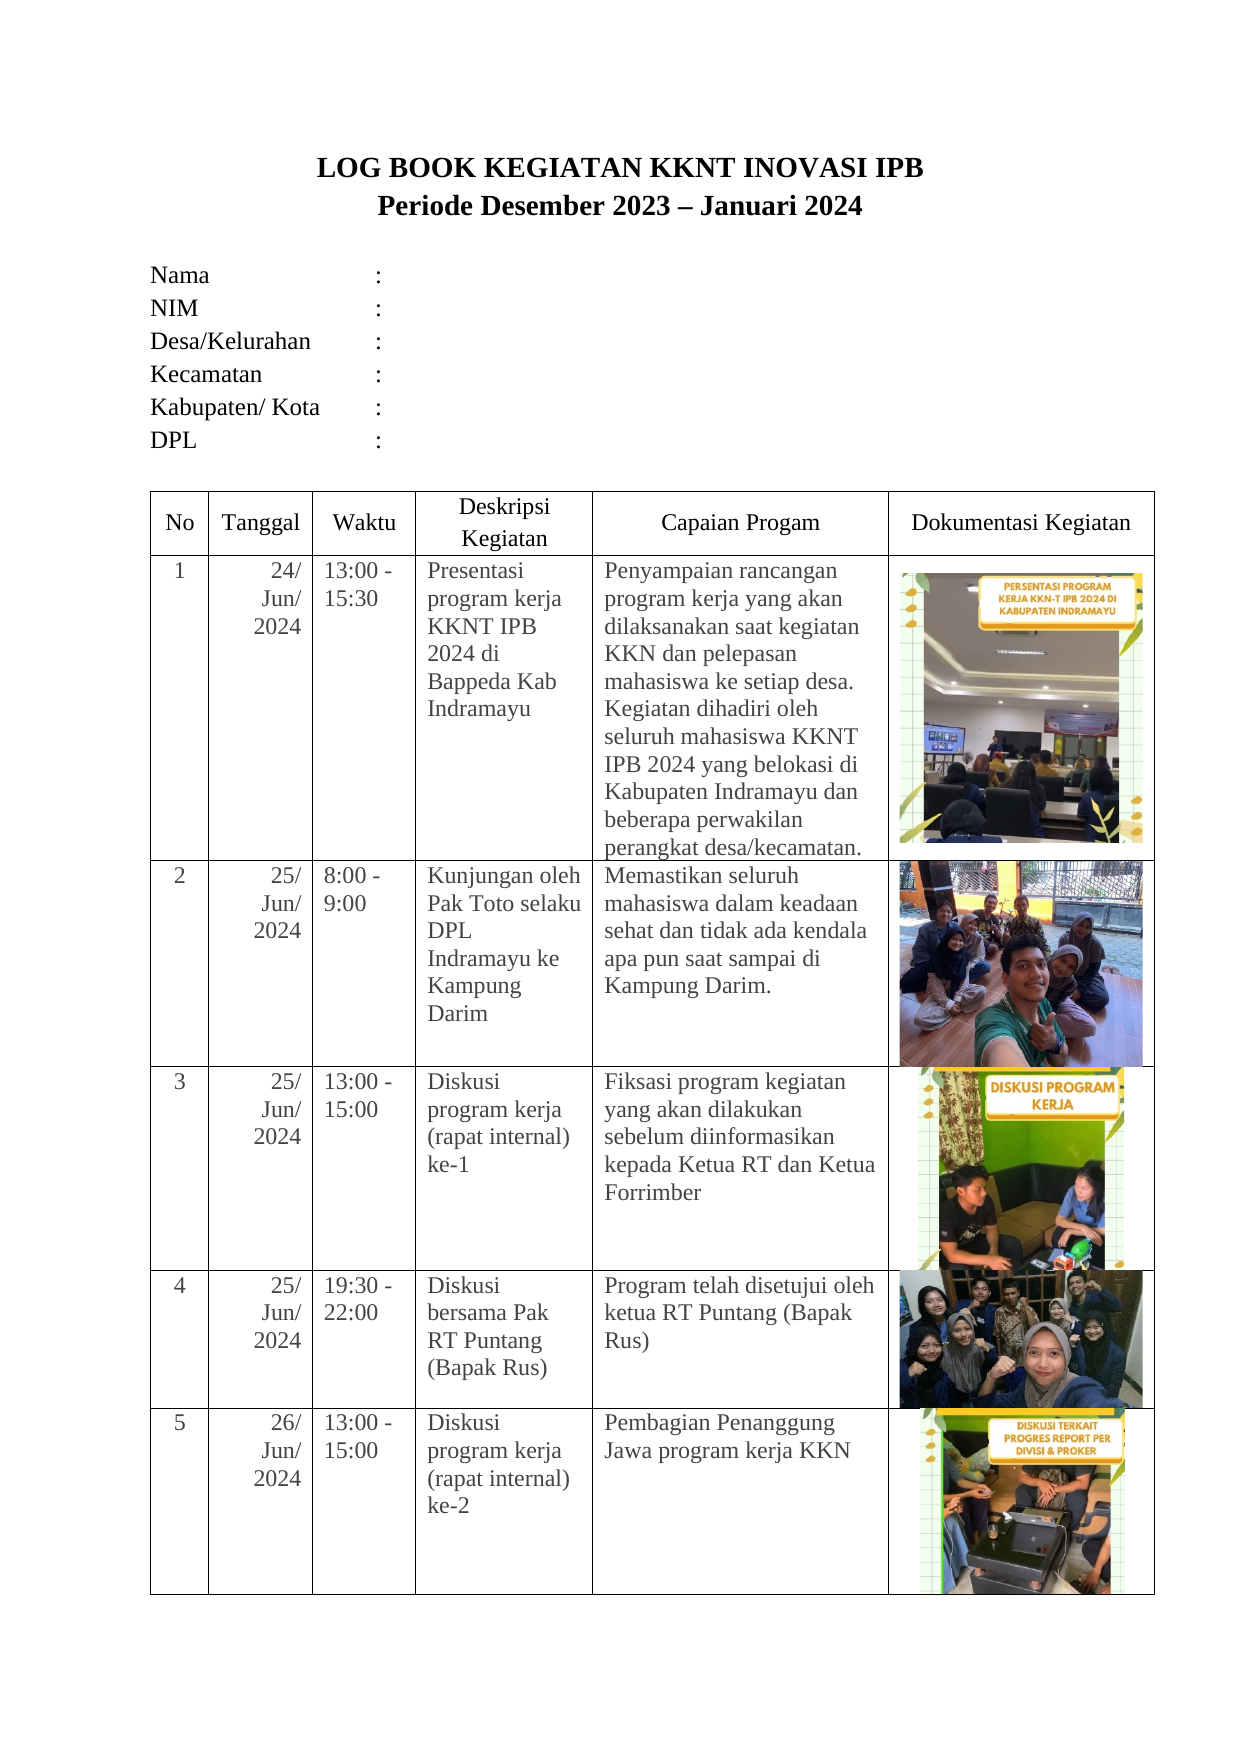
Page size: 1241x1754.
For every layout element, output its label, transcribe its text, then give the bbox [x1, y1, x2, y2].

table_cell 4 [151, 1271, 208, 1407]
table_cell Presentasi program kerja KKNT IPB 2024 di Bappeda Kab Indramayu [416, 556, 592, 860]
table_cell [1125, 1409, 1154, 1594]
table_cell 26/Jun/2024 [209, 1409, 312, 1594]
text LOG BOOK KEGIATAN KKNT INOVASI IPB [150, 150, 1090, 183]
table_header No [151, 492, 208, 555]
table_cell Diskusi program kerja (rapat internal) ke-1 [416, 1067, 592, 1269]
table_cell 25/Jun/2024 [209, 1067, 312, 1269]
table_cell [889, 1271, 899, 1407]
table_cell 19:30 - 22:00 [313, 1271, 415, 1407]
table_cell [1143, 1271, 1154, 1407]
table_cell Kunjungan oleh Pak Toto selaku DPL Indramayu ke Kampung Darim [416, 861, 592, 1066]
table_cell 25/Jun/2024 [209, 1271, 312, 1407]
table_cell 1 [151, 556, 208, 860]
text Periode Desember 2023 – Januari 2024 [150, 188, 1090, 222]
table_cell Penyampaian rancangan program kerja yang akan dilaksanakan saat kegiatan KKN dan pelepasan mahasiswa ke setiap desa. Kegiatan dihadiri oleh seluruh mahasiswa KKNT IPB 2024 yang belokasi di Kabupaten Indramayu dan beberapa perwakilan perangkat desa/kecamatan. [593, 556, 888, 860]
picture [899, 861, 1143, 1594]
table_header Deskripsi Kegiatan [416, 492, 592, 555]
table_cell 2 [151, 861, 208, 1066]
table_cell Pembagian Penanggung Jawa program kerja KKN [593, 1409, 888, 1594]
table_cell 8:00 - 9:00 [313, 861, 415, 1066]
table_cell 13:00 - 15:00 [313, 1409, 415, 1594]
text NIM : [150, 293, 1090, 322]
table_cell [889, 861, 899, 1066]
table_cell [889, 1067, 918, 1269]
table_cell 25/Jun/2024 [209, 861, 312, 1066]
table_cell 13:00 - 15:30 [313, 556, 415, 860]
table_cell [1143, 861, 1154, 1066]
text DPL : [150, 425, 1090, 454]
table_cell Fiksasi program kegiatan yang akan dilakukan sebelum diinformasikan kepada Ketua RT dan Ketua Forrimber [593, 1067, 888, 1269]
table_cell 24/Jun/2024 [209, 556, 312, 860]
table_header Waktu [313, 492, 415, 555]
picture [899, 573, 1143, 843]
table_cell Memastikan seluruh mahasiswa dalam keadaan sehat dan tidak ada kendala apa pun saat sampai di Kampung Darim. [593, 861, 888, 1066]
table_cell [1125, 1067, 1154, 1269]
text Desa/Kelurahan : [150, 326, 1090, 355]
table_header Dokumentasi Kegiatan [889, 492, 1154, 555]
table_cell [889, 1409, 920, 1594]
table_cell Diskusi bersama Pak RT Puntang (Bapak Rus) [416, 1271, 592, 1407]
text Nama : [150, 260, 1090, 289]
table_cell Diskusi program kerja (rapat internal) ke-2 [416, 1409, 592, 1594]
table_header Capaian Progam [593, 492, 888, 555]
table_cell 5 [151, 1409, 208, 1594]
table_cell 13:00 - 15:00 [313, 1067, 415, 1269]
text Kabupaten/ Kota : [150, 392, 1090, 421]
table_cell Program telah disetujui oleh ketua RT Puntang (Bapak Rus) [593, 1271, 888, 1407]
table_cell 3 [151, 1067, 208, 1269]
table_cell [889, 556, 1154, 860]
table_header Tanggal [209, 492, 312, 555]
text Kecamatan : [150, 359, 1090, 388]
